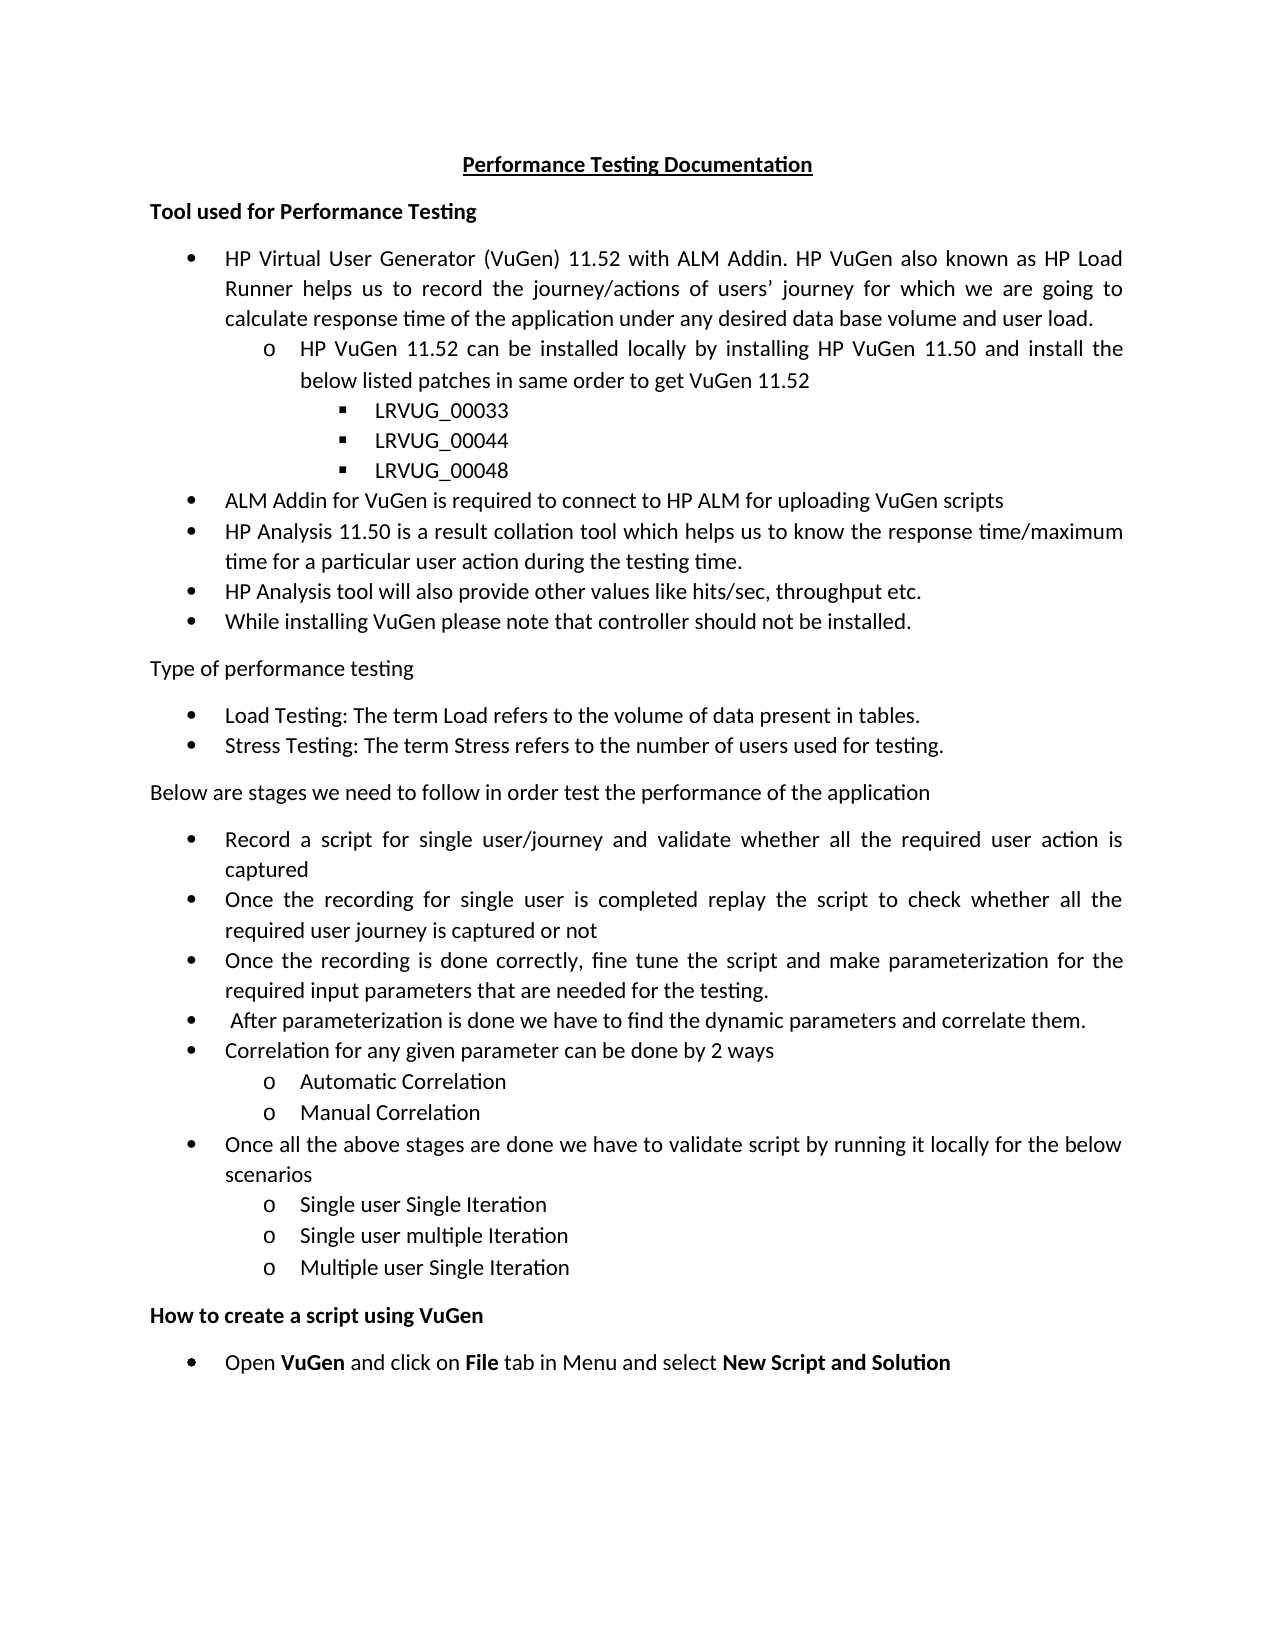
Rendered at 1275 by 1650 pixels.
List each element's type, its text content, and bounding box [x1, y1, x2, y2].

text Tool used for Performance Testing [150, 197, 1125, 225]
list HP VuGen 11.52 can be installed locally by installing HP VuGen 11.50 and install the below listed patches in same order to get VuGen 11.52 [262, 334, 1125, 394]
list HP Analysis 11.50 is a result collation tool which helps us to know the response time/maximum time for a particular user action during the testing time. [187, 517, 1125, 575]
text Type of performance testing [150, 654, 1125, 682]
list While installing VuGen please note that controller should not be installed. [187, 607, 1125, 635]
list Once the recording is done correctly, fine tune the script and make parameterization for the required input parameters that are needed for the testing. [187, 946, 1125, 1004]
list Record a script for single user/journey and validate whether all the required user action is captured [187, 825, 1125, 883]
list HP Virtual User Generator (VuGen) 11.52 with ALM Addin. HP VuGen also known as HP Load Runner helps us to record the journey/actions of users’ journey for which we are going to calculate response time of the application under any desired data base volume and user load. [187, 244, 1125, 332]
list LRVUG_00044 [337, 426, 1125, 454]
list Once all the above stages are done we have to validate script by running it locally for the below scenarios [187, 1130, 1125, 1188]
list After parameterization is done we have to find the dynamic parameters and correlate them. [187, 1006, 1125, 1034]
list Automatic Correlation [262, 1067, 1125, 1096]
list Stress Testing: The term Stress refers to the number of users used for testing. [187, 731, 1125, 759]
text Performance Testing Documentation [150, 150, 1125, 178]
list ALM Addin for VuGen is required to connect to HP ALM for uploading VuGen scripts [187, 487, 1125, 514]
list Load Testing: The term Load refers to the volume of data present in tables. [187, 701, 1125, 729]
list Manual Correlation [262, 1098, 1125, 1127]
list Single user Single Iteration [262, 1190, 1125, 1219]
list LRVUG_00033 [337, 396, 1125, 424]
text Below are stages we need to follow in order test the performance of the application [150, 778, 1125, 806]
list Multiple user Single Iteration [262, 1253, 1125, 1282]
list Open VuGen and click on File tab in Menu and select New Script and Solution [187, 1348, 1125, 1376]
list LRVUG_00048 [337, 456, 1125, 484]
list HP Analysis tool will also provide other values like hits/sec, throughput etc. [187, 577, 1125, 605]
list Correlation for any given parameter can be done by 2 ways [187, 1037, 1125, 1064]
list Single user multiple Iteration [262, 1222, 1125, 1251]
list Once the recording for single user is completed replay the script to check whether all the required user journey is captured or not [187, 886, 1125, 944]
text How to create a script using VuGen [150, 1301, 1125, 1329]
